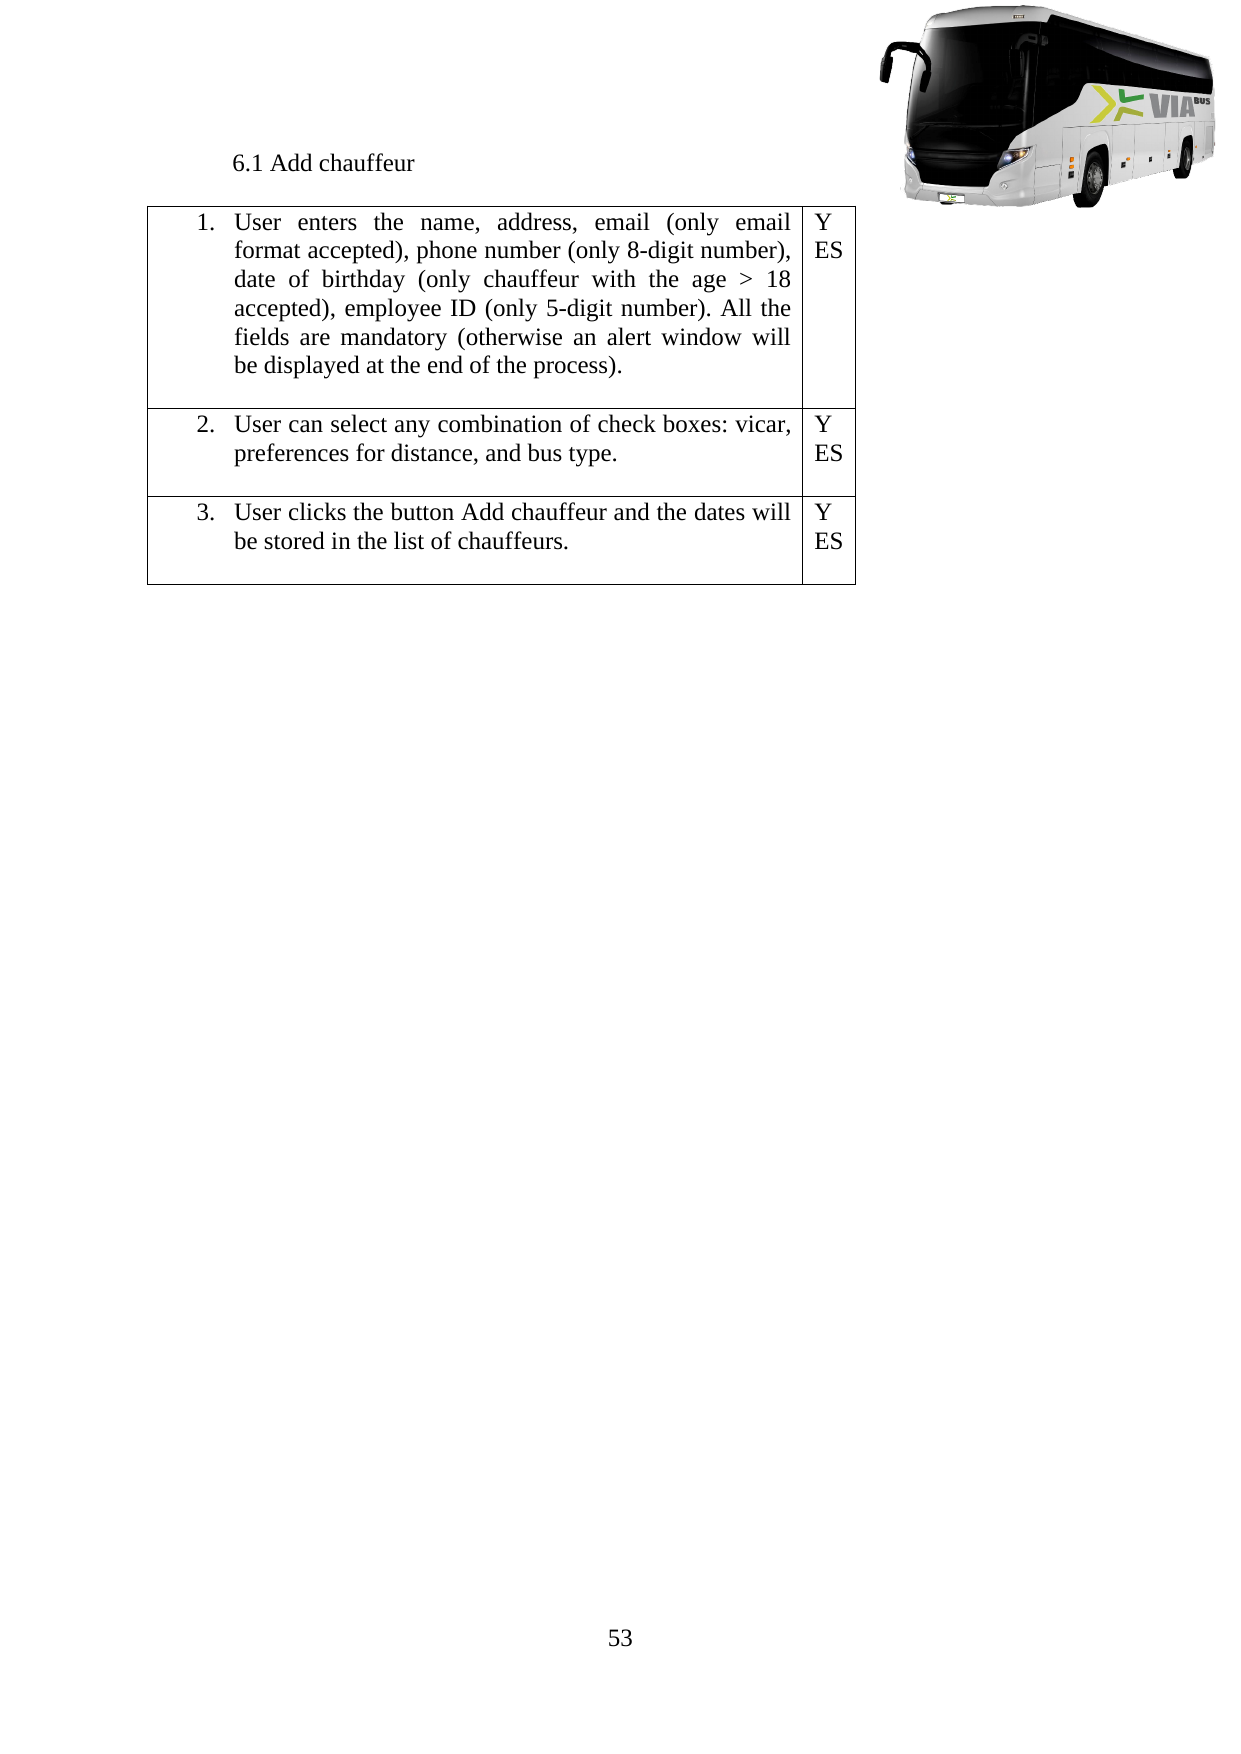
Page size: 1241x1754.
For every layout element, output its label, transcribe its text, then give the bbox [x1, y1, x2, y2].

table_cell YES [803, 409, 855, 496]
list Add chauffeur [232, 148, 895, 176]
table_cell YES [803, 497, 855, 584]
table_header YES [803, 207, 855, 408]
table_header User enters the name, address, email (only email format accepted), phone number (only 8-digit number), date of birthday (only chauffeur with the age > 18 accepted), employee ID (only 5-digit number). All the fields are mandatory (otherwise an alert window will be displayed at the end of the process). [148, 207, 802, 408]
table_cell User can select any combination of check boxes: vicar, preferences for distance, and bus type. [148, 409, 802, 496]
table_cell User clicks the button Add chauffeur and the dates will be stored in the list of chauffeurs. [148, 497, 802, 584]
picture [874, 0, 1218, 213]
